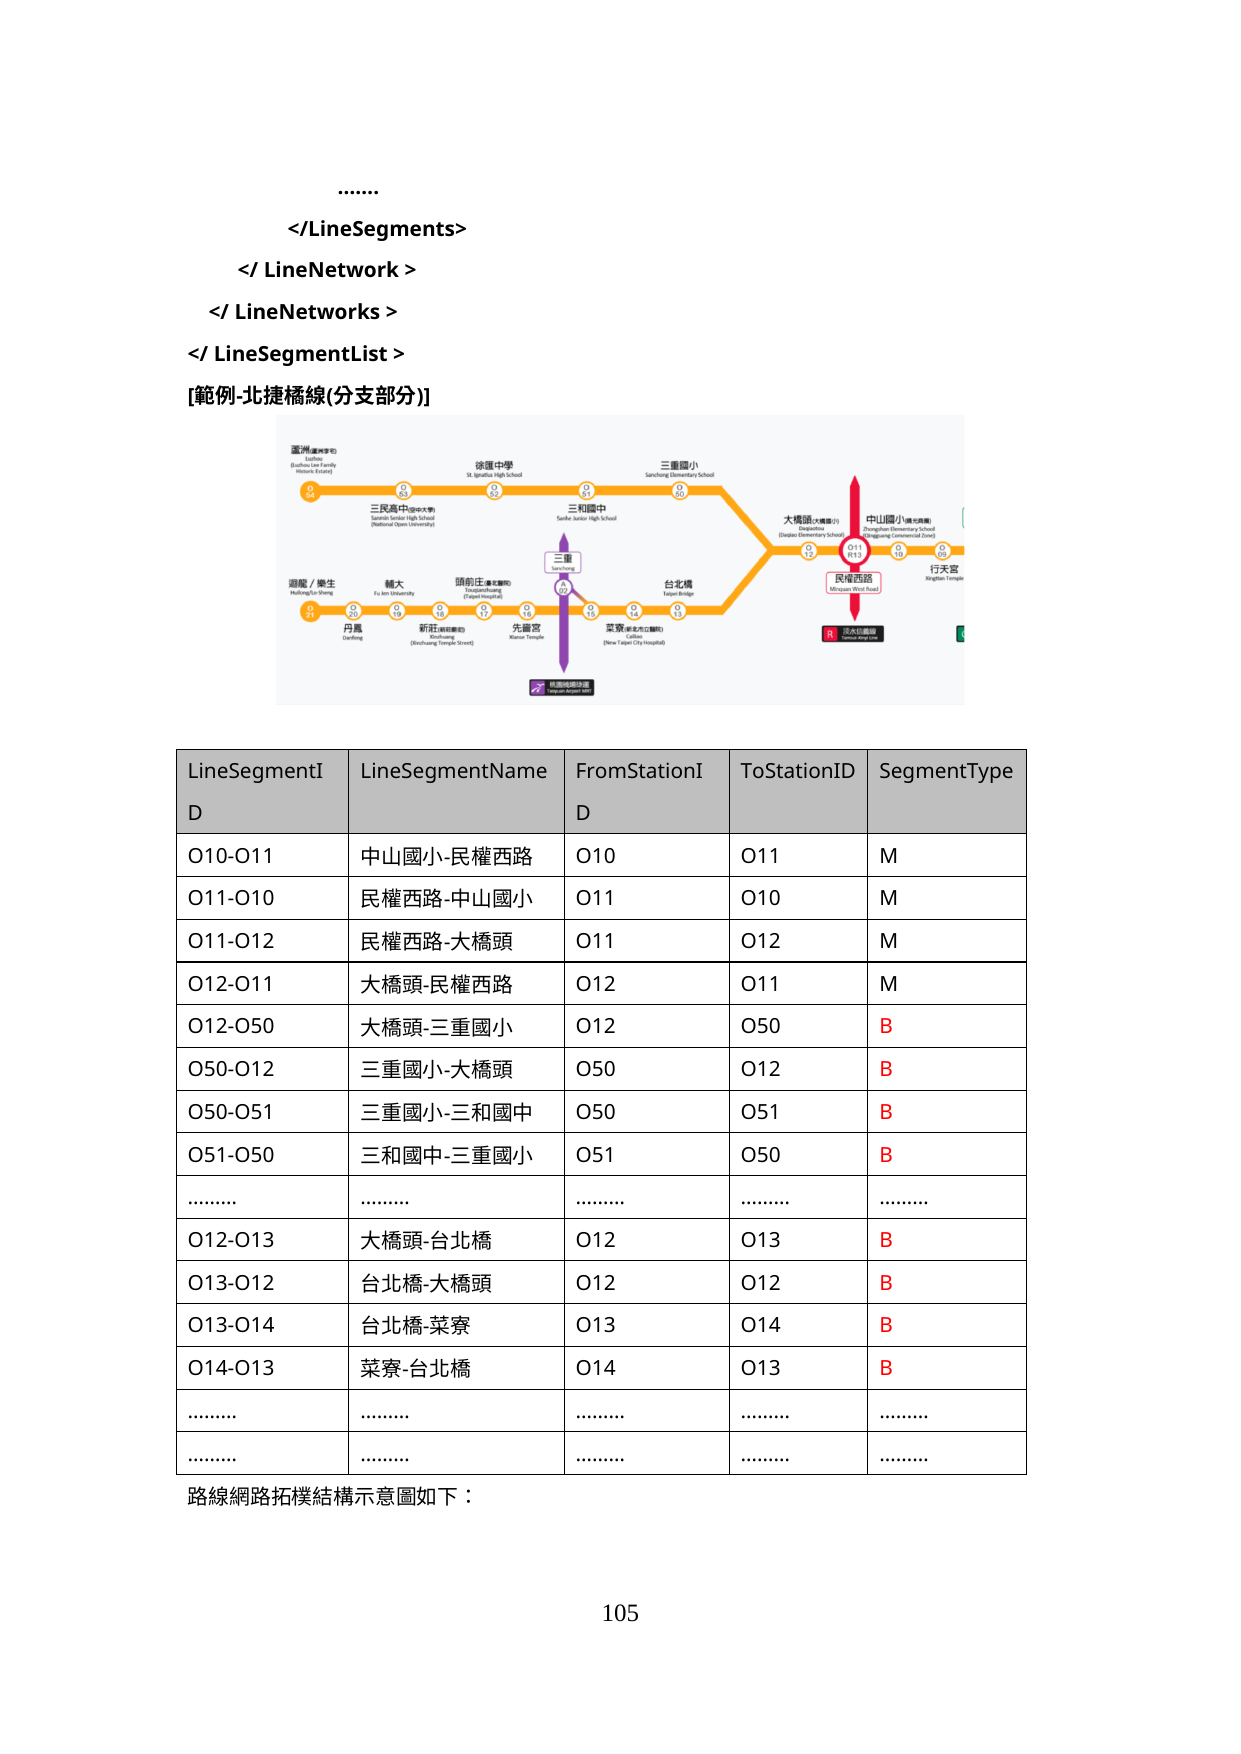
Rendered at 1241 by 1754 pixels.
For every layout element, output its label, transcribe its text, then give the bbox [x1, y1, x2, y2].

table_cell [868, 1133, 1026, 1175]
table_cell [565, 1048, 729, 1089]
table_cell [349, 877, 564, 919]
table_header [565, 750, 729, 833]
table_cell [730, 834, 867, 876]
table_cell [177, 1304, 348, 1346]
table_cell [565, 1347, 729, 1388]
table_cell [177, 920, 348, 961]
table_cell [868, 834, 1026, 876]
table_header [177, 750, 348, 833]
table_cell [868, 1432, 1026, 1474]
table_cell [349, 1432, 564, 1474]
text </ LineNetwork > [187, 249, 1053, 291]
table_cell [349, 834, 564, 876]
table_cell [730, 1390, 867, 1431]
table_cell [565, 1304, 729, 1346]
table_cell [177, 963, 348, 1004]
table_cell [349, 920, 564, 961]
picture [276, 415, 965, 705]
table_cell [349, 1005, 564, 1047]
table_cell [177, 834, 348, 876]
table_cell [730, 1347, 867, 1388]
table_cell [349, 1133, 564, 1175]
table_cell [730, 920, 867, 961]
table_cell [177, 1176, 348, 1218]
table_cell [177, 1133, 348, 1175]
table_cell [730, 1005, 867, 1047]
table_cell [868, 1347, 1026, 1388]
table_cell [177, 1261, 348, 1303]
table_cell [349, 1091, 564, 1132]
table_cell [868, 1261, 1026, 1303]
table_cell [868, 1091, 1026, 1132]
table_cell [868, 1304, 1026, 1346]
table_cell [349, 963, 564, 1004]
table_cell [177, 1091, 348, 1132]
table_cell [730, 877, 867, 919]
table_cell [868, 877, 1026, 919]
text </ LineSegmentList > [187, 332, 1053, 374]
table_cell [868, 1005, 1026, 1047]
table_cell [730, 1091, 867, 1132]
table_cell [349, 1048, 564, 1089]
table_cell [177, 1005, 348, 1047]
text [範例-北捷橘線(分支部分)] [187, 374, 1053, 416]
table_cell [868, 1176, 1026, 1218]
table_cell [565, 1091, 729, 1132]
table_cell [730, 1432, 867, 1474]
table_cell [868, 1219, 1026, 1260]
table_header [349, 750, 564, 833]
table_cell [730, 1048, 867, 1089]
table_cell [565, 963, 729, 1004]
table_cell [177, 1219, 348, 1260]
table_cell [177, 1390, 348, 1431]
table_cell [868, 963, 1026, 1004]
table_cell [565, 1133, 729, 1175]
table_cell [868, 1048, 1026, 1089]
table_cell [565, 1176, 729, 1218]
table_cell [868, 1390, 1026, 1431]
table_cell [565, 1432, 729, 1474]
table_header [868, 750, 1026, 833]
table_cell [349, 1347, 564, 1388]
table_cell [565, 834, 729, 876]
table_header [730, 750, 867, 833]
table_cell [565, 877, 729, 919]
text </LineSegments> [237, 207, 1053, 249]
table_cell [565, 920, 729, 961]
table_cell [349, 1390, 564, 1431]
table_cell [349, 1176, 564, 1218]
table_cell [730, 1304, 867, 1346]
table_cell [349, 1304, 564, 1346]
text </ LineNetworks > [187, 291, 1053, 332]
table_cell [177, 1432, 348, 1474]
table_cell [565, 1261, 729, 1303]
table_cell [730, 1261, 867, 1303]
text ……. [287, 166, 1053, 207]
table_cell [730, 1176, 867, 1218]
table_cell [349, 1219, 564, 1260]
text 路線網路拓樸結構示意圖如下： [187, 1475, 1053, 1517]
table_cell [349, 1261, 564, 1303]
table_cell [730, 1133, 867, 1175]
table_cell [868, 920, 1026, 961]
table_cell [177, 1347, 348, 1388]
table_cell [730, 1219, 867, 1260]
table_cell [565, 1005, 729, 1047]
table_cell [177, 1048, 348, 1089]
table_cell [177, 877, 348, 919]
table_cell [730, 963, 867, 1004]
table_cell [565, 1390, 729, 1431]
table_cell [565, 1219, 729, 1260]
